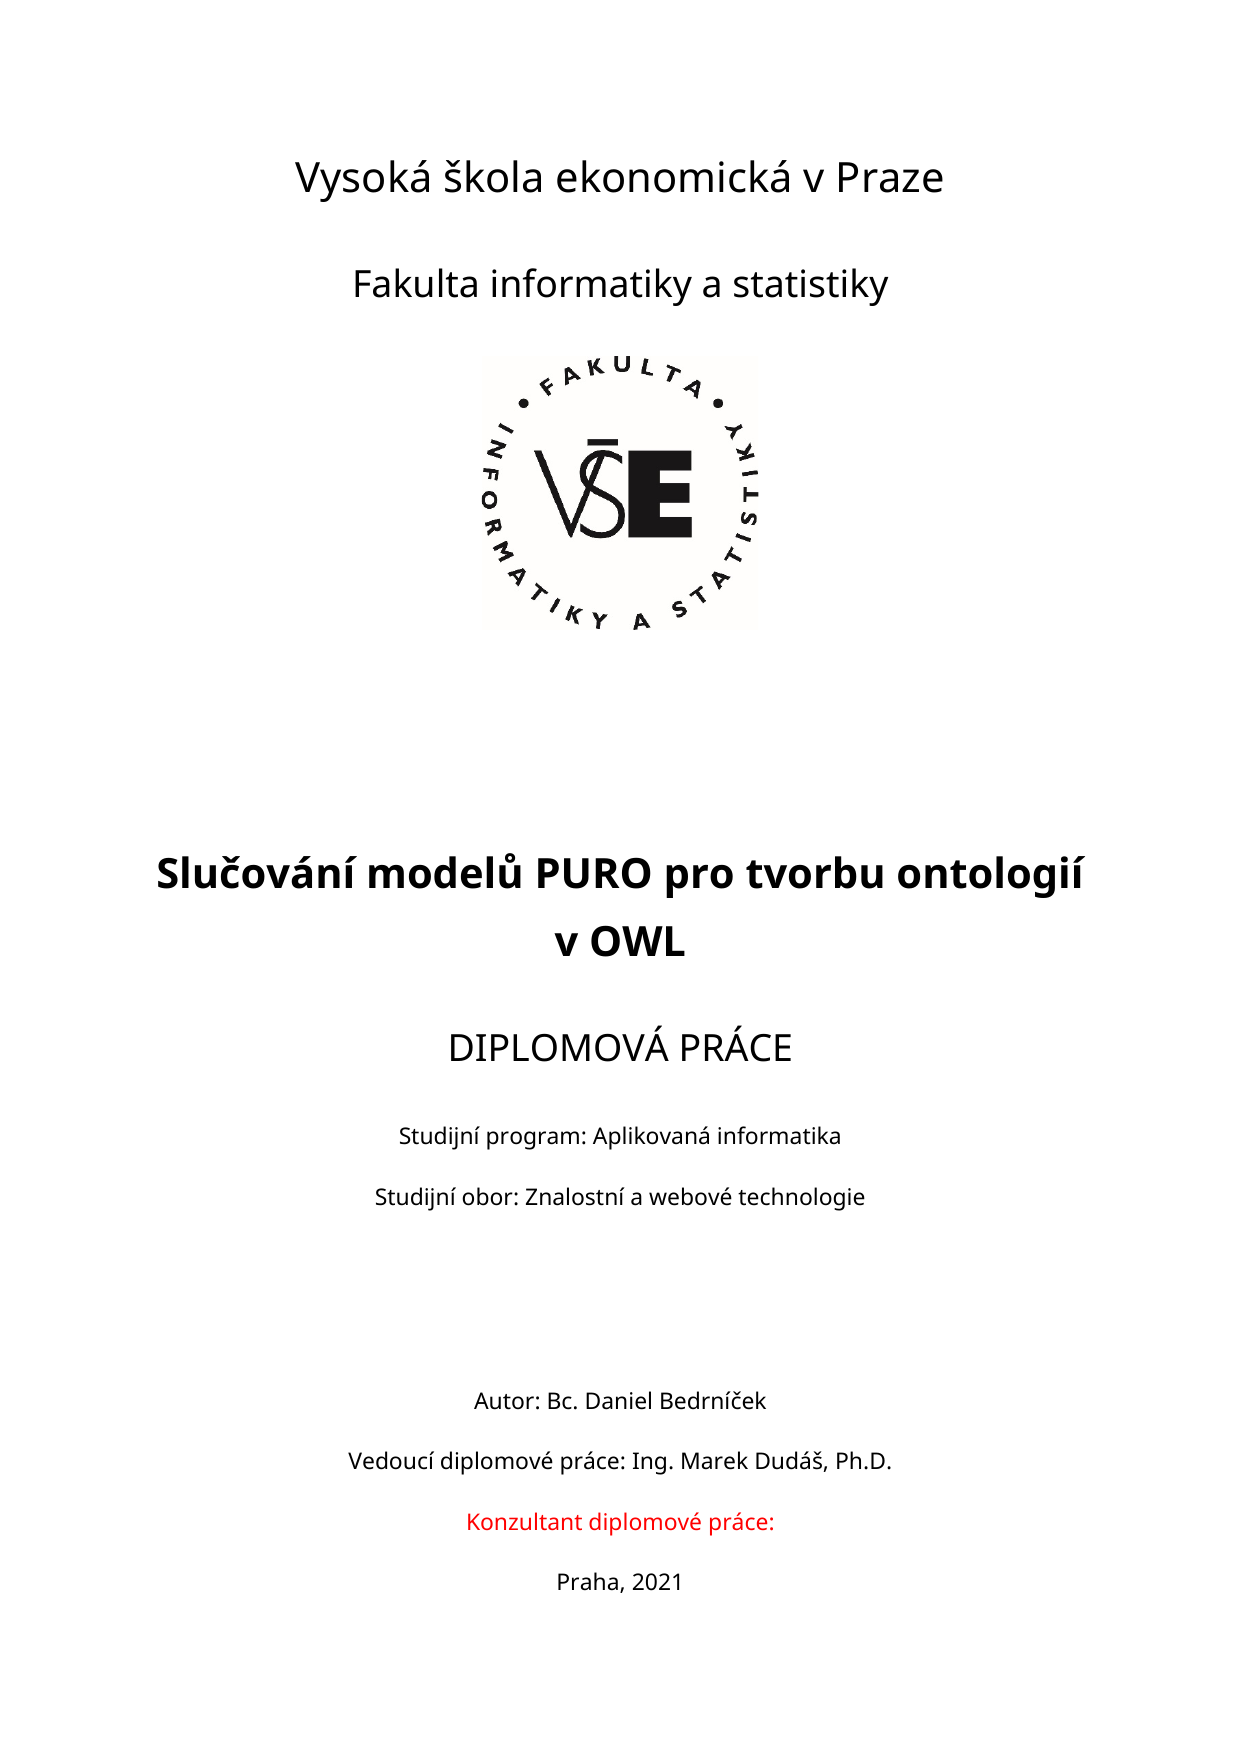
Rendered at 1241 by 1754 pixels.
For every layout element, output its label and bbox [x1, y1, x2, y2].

picture [481, 356, 759, 630]
